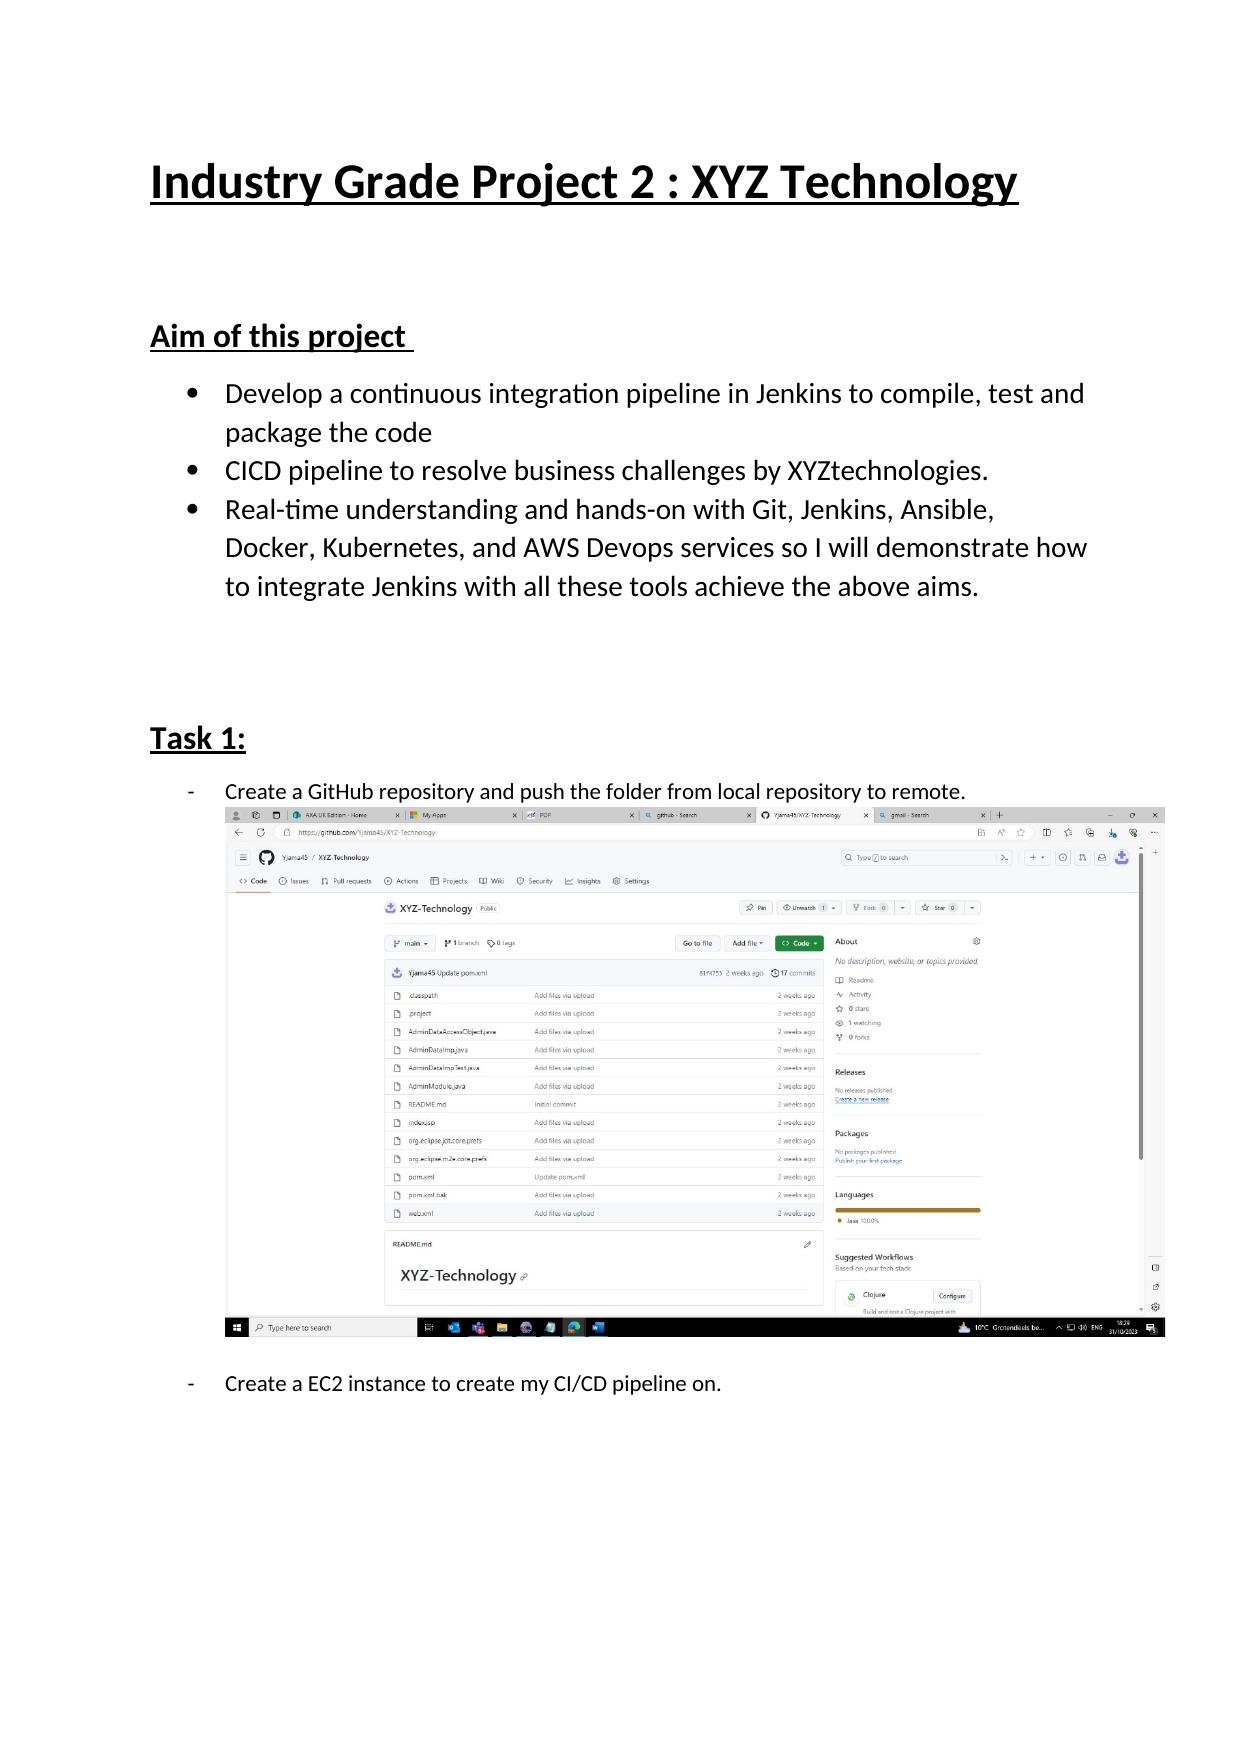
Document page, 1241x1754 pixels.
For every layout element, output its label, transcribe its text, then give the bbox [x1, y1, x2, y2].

text Task 1: [150, 717, 1090, 757]
text Industry Grade Project 2 : XYZ Technology [150, 150, 1090, 211]
list Develop a continuous integration pipeline in Jenkins to compile, test and package the code [187, 376, 1090, 450]
text Aim of this project [150, 315, 1090, 356]
list Real-time understanding and hands-on with Git, Jenkins, Ansible, Docker, Kubernetes, and AWS Devops services so I will demonstrate how to integrate Jenkins with all these tools achieve the above aims. [187, 491, 1090, 603]
list Create a GitHub repository and push the folder from local repository to remote. [187, 777, 1090, 805]
list Create a EC2 instance to create my CI/CD pipeline on. [187, 1369, 1090, 1397]
list CICD pipeline to resolve business challenges by XYZtechnologies. [187, 452, 1090, 488]
picture [225, 807, 1166, 1337]
